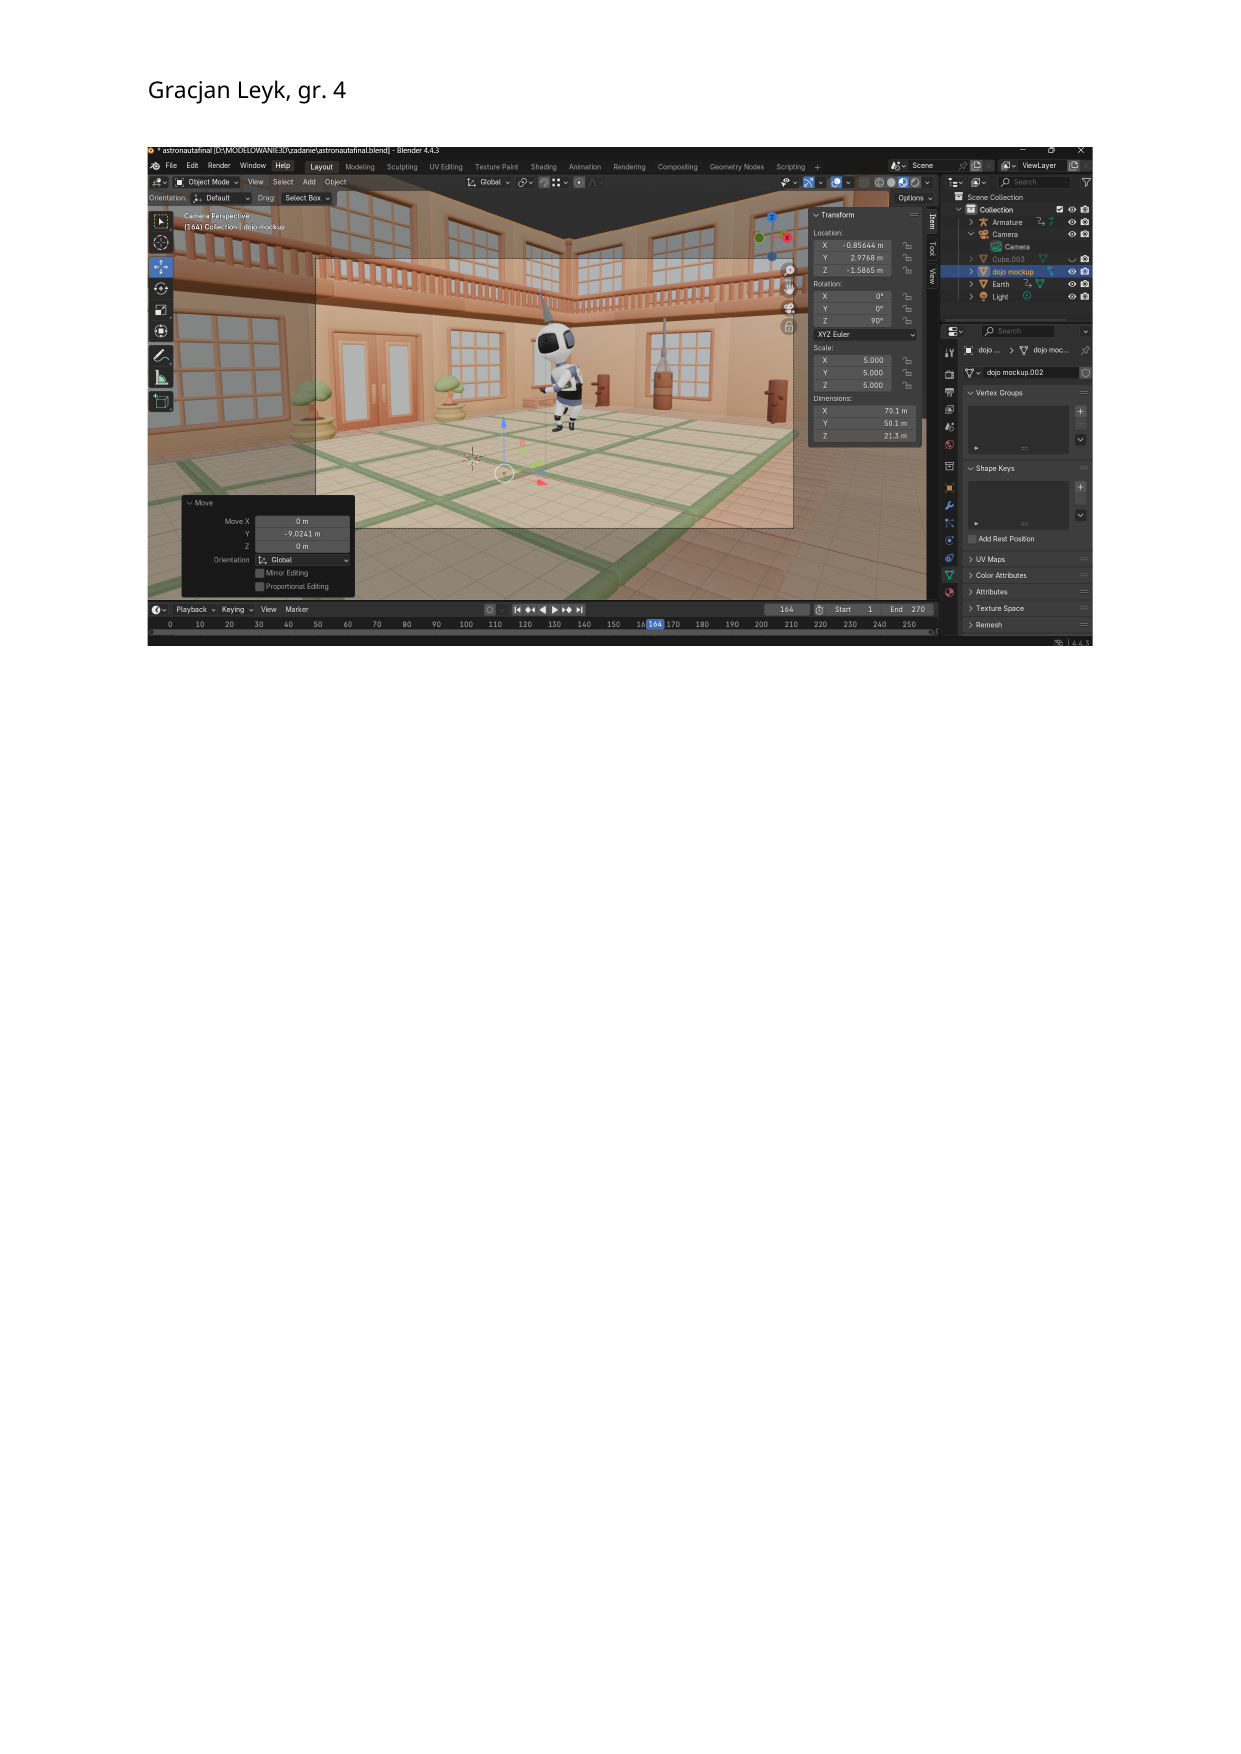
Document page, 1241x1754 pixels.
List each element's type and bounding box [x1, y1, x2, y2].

picture [147, 147, 1093, 646]
